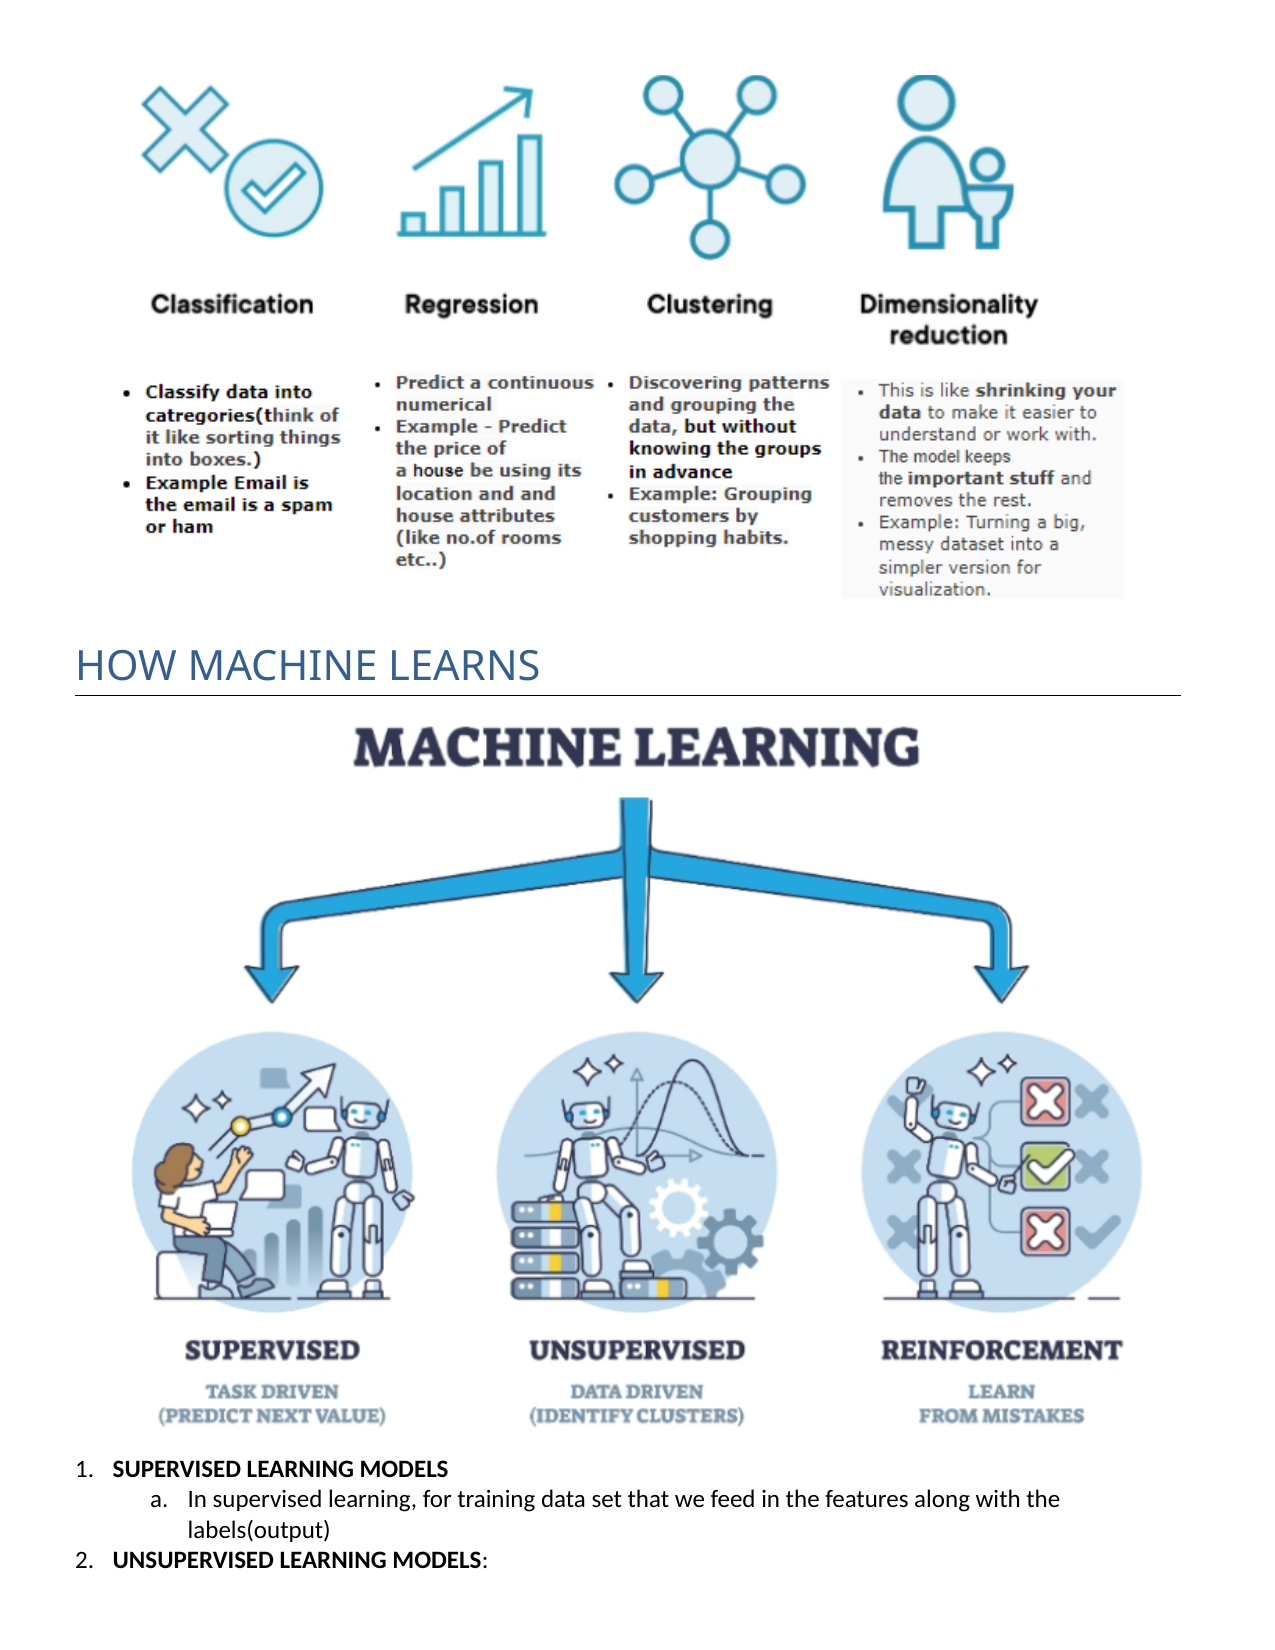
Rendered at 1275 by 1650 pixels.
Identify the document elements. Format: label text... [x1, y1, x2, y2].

picture [109, 713, 1147, 1432]
list SUPERVISED LEARNING MODELS [75, 1453, 1181, 1483]
list UNSUPERVISED LEARNING MODELS: [75, 1544, 1181, 1575]
list In supervised learning, for training data set that we feed in the features along with the labels(output) [150, 1483, 1181, 1544]
picture [119, 75, 1137, 599]
subtitle HOW MACHINE LEARNS [75, 636, 1181, 695]
